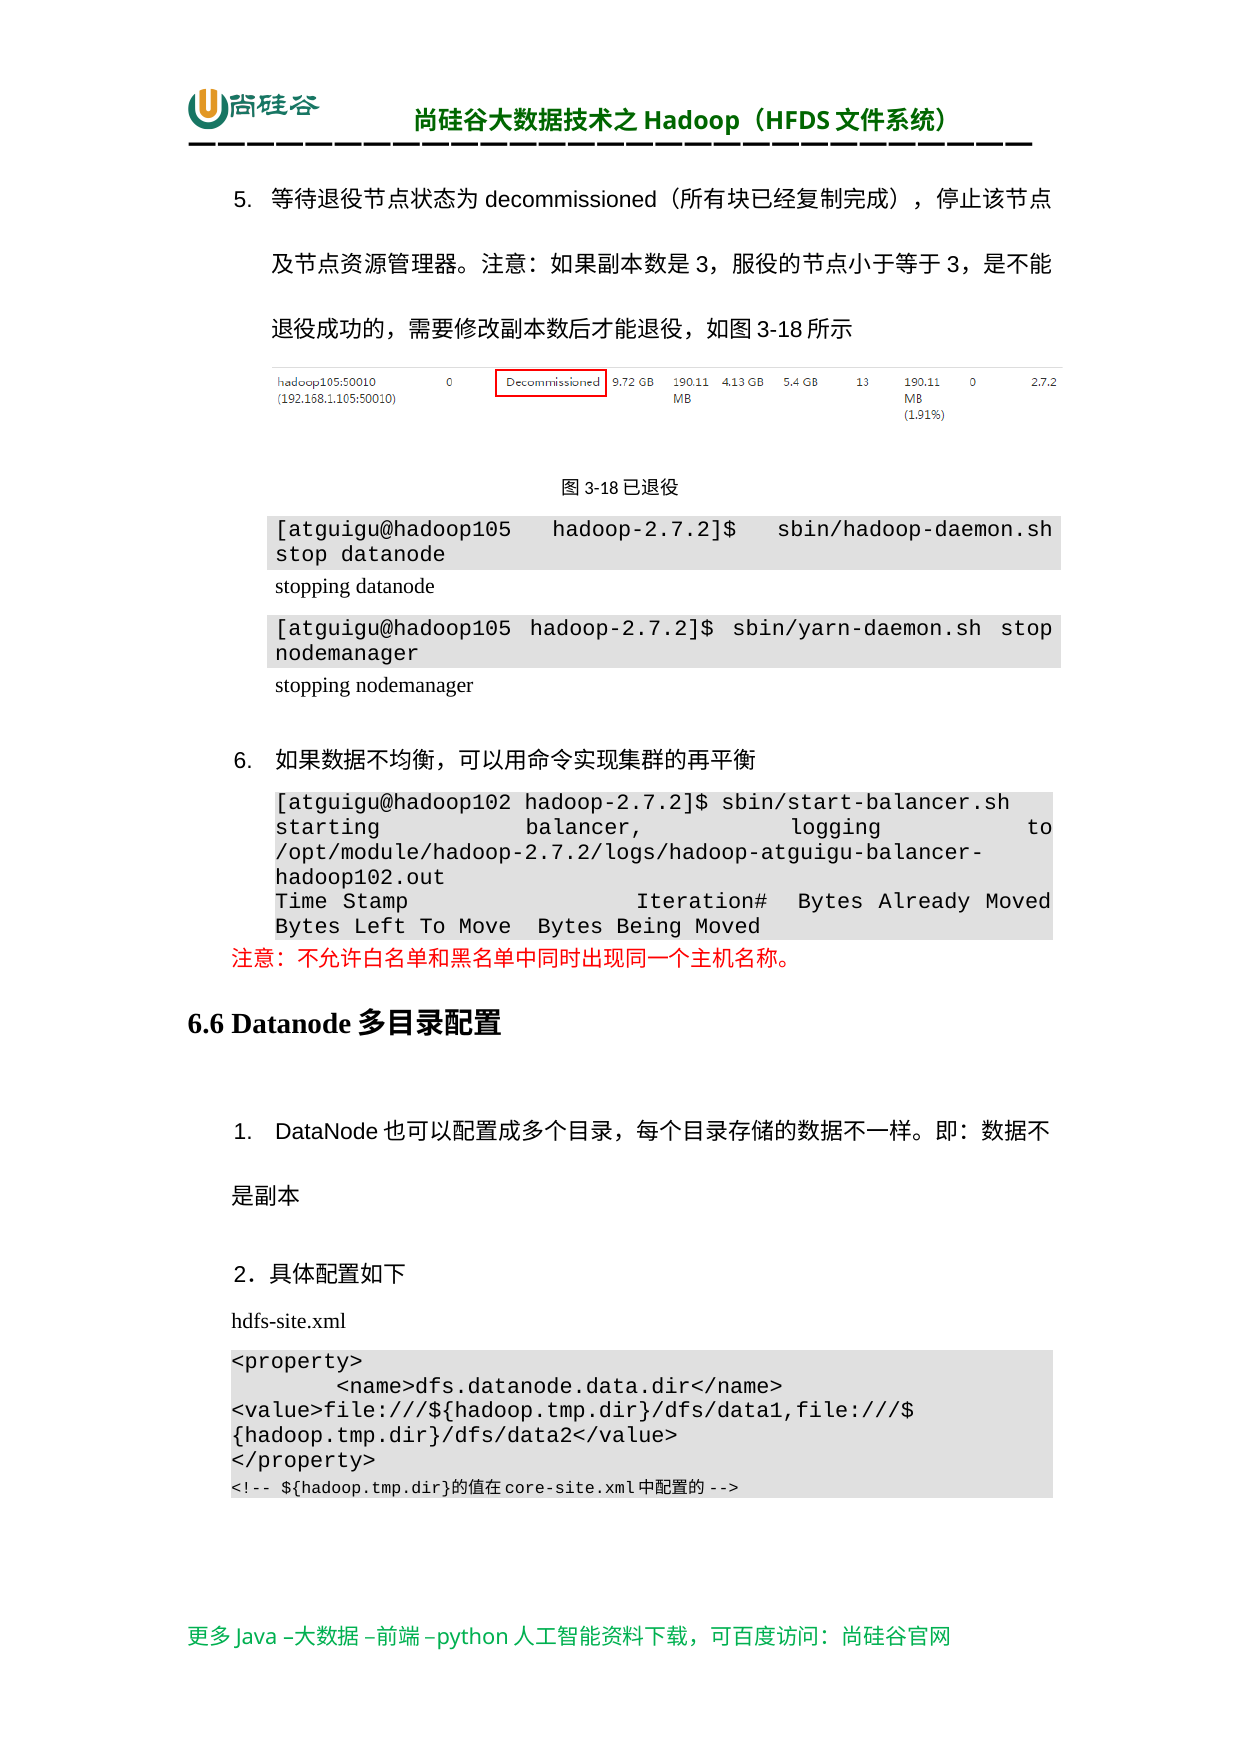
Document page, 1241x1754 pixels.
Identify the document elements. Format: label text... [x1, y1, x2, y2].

picture [270, 359, 1063, 427]
text 2．具体配置如下 [187, 1240, 1053, 1305]
subtitle 6.6 Datanode多目录配置 [187, 989, 1053, 1054]
text hdfs-site.xml [187, 1305, 1053, 1337]
text 注意：不允许白名单和黑名单中同时出现同一个主机名称。 [187, 940, 1053, 973]
text <property> [231, 1350, 1053, 1375]
text <name>dfs.datanode.data.dir</name> [231, 1375, 1053, 1399]
text Time Stamp Iteration# Bytes Already Moved Bytes Left To Move Bytes Being Moved [275, 891, 1053, 940]
picture [187, 88, 320, 130]
text starting balancer, logging to /opt/module/hadoop-2.7.2/logs/hadoop-atguigu-balancer-hadoop102.out [275, 816, 1053, 891]
text 1. DataNode也可以配置成多个目录，每个目录存储的数据不一样。即：数据不是副本 [231, 1097, 1053, 1227]
text </property> [231, 1449, 1053, 1474]
text [atguigu@hadoop105 hadoop-2.7.2]$ sbin/yarn-daemon.sh stop nodemanager [267, 615, 1061, 668]
text stopping datanode [275, 570, 1053, 602]
text [atguigu@hadoop102 hadoop-2.7.2]$ sbin/start-balancer.sh [275, 792, 1053, 816]
text 图3-18 已退役 [187, 470, 1053, 502]
text 6. 如果数据不均衡，可以用命令实现集群的再平衡 [187, 727, 1053, 792]
list 等待退役节点状态为decommissioned（所有块已经复制完成），停止该节点及节点资源管理器。注意：如果副本数是3，服役的节点小于等于3，是不能退役成功的，需要修改副本数后才能退役，如图3-18所示 [233, 165, 1053, 360]
text stopping nodemanager [275, 668, 1053, 701]
text [atguigu@hadoop105 hadoop-2.7.2]$ sbin/hadoop-daemon.sh stop datanode [267, 516, 1061, 570]
text <value>file:///${hadoop.tmp.dir}/dfs/data1,file:///${hadoop.tmp.dir}/dfs/data2</value> [231, 1399, 1053, 1449]
text <!-- ${hadoop.tmp.dir}的值在core-site.xml中配置的 --> [231, 1474, 1053, 1498]
